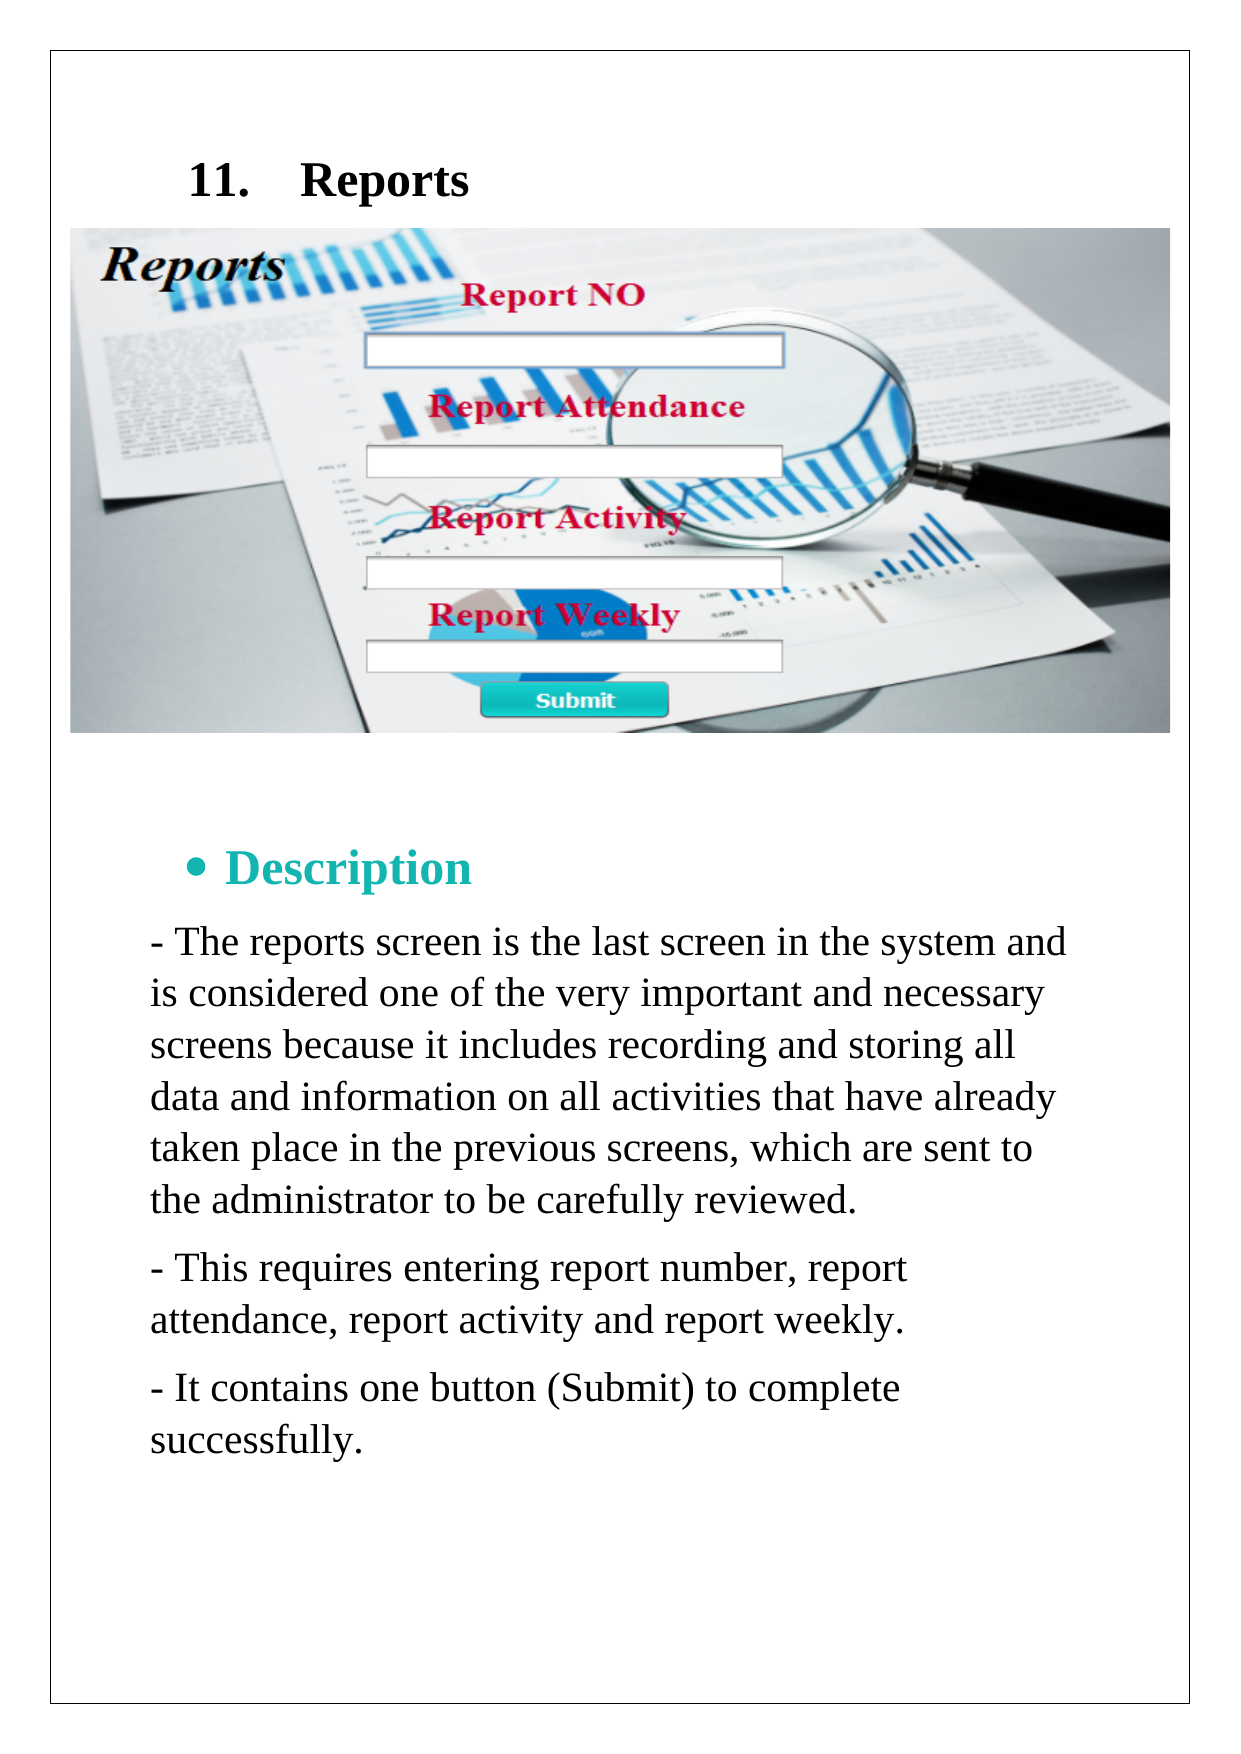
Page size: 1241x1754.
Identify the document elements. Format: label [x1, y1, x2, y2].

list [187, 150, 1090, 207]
picture [70, 228, 1171, 733]
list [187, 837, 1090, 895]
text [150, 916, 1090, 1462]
